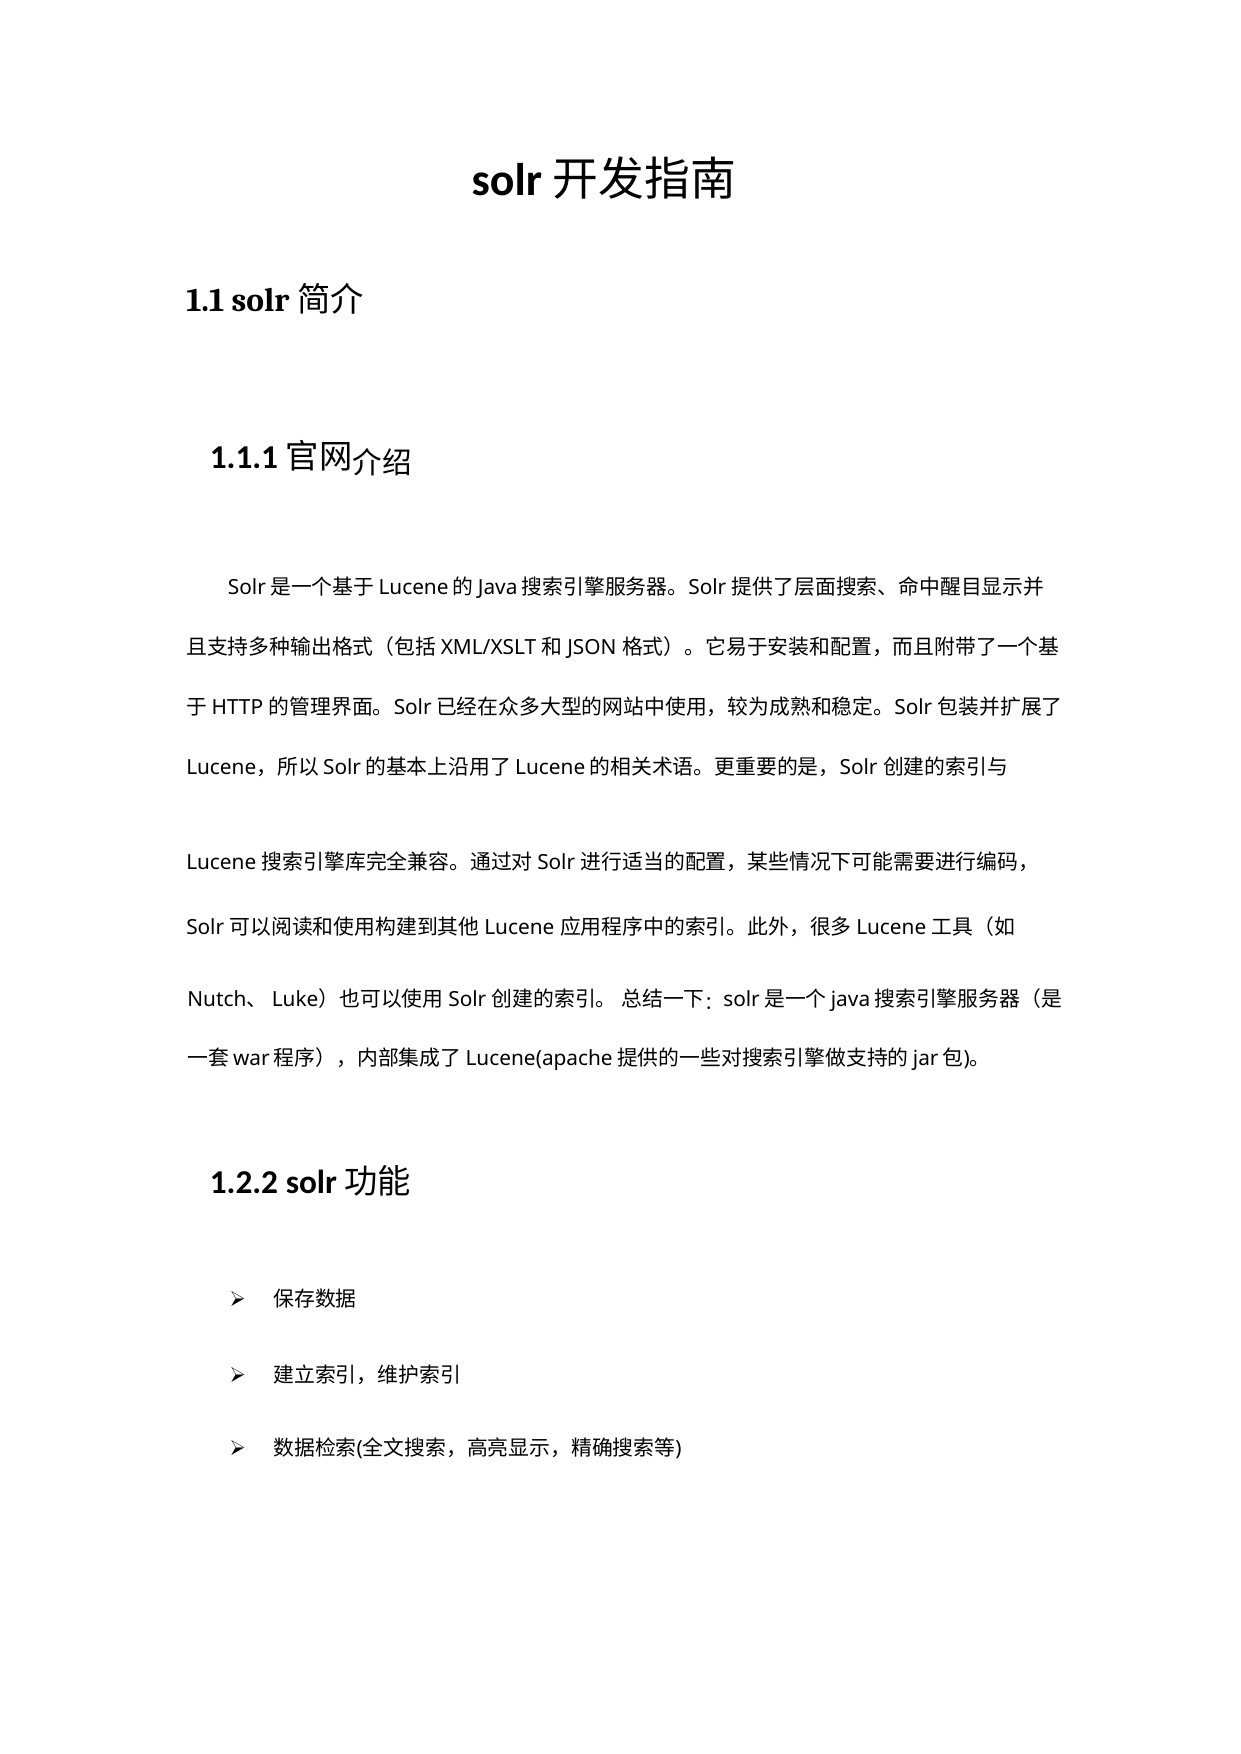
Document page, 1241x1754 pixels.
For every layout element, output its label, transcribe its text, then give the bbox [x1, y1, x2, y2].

list 数据检索(全文搜索，高亮显示，精确搜索等) [229, 1433, 1065, 1462]
subtitle 1.1 solr 简介 [186, 279, 1065, 320]
subtitle 1.2.2 solr 功能 [209, 1161, 1065, 1202]
text Solr是一个基于Lucene的Java搜索引擎服务器。Solr 提供了层面搜索、命中醒目显示并且支持多种输出格式（包括 XML/XSLT 和 JSON 格式）。它易于安装和配置，而且附带了一个基于 HTTP 的管理界面。Solr已经在众多大型的网站中使用，较为成熟和稳定。Solr 包装并扩展了 Lucene，所以Solr的基本上沿用了Lucene的相关术语。更重要的是，Solr 创建的索引与 [186, 572, 1065, 781]
list 保存数据 [229, 1283, 1065, 1313]
text Lucene 搜索引擎库完全兼容。通过对 Solr 进行适当的配置，某些情况下可能需要进行编码， [186, 847, 1065, 875]
text Solr 可以阅读和使用构建到其他 Lucene 应用程序中的索引。此外，很多 Lucene 工具（如 Nutch、 Luke）也可以使用 Solr 创建的索引。 总结一下：solr是一个java搜索引擎服务器（是一套war程序），内部集成了Lucene(apache提供的一些对搜索引擎做支持的jar包)。 [186, 912, 1065, 1071]
text solr 开发指南 [144, 151, 1063, 206]
list 建立索引，维护索引 [229, 1358, 1065, 1388]
subtitle 1.1.1 官网介绍 [209, 419, 1065, 481]
